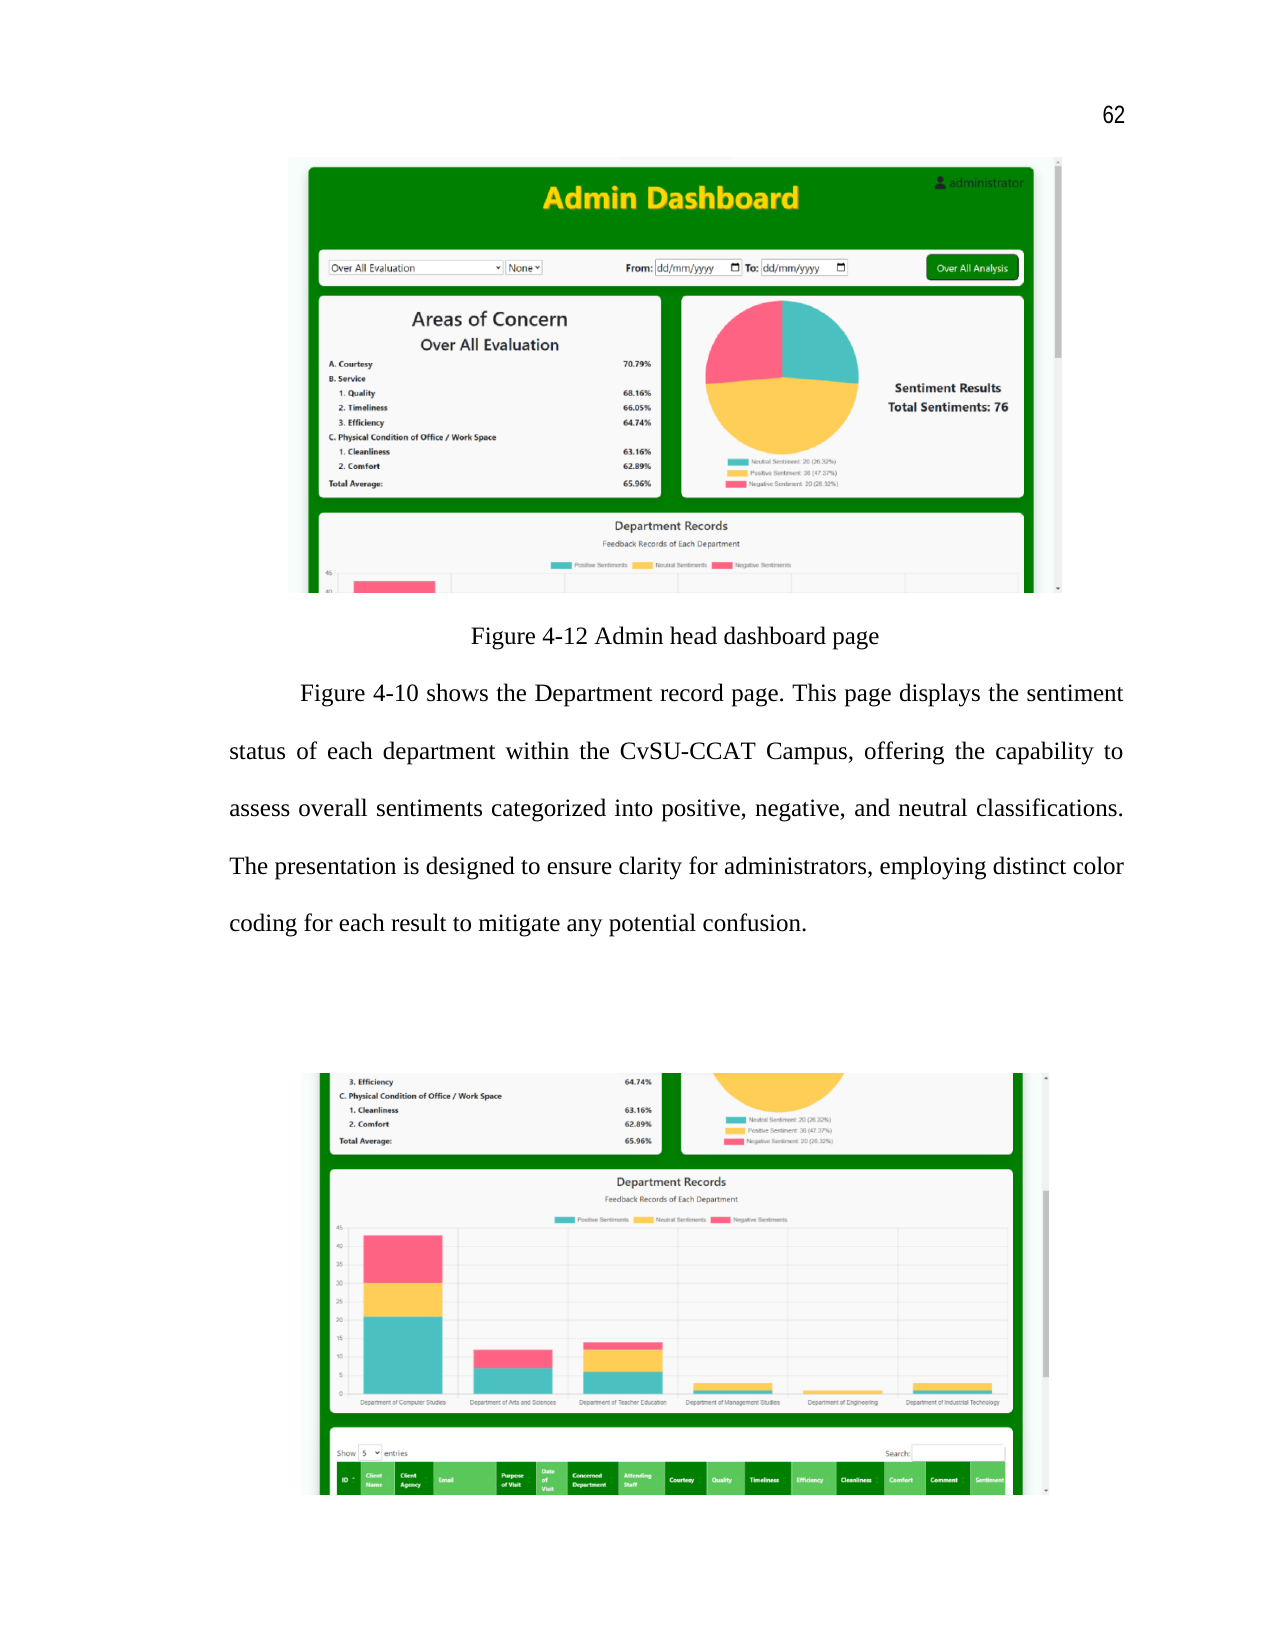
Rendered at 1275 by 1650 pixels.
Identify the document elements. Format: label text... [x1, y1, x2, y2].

picture [301, 1073, 1050, 1495]
text Figure 4-10 shows the Department record page. This page displays the sentiment status of each department within the CvSU-CCAT Campus, offering the capability to assess overall sentiments categorized into positive, negative, and neutral classifications. The presentation is designed to ensure clarity for administrators, employing distinct color coding for each result to mitigate any potential confusion. [229, 678, 1125, 937]
picture [288, 157, 1062, 593]
